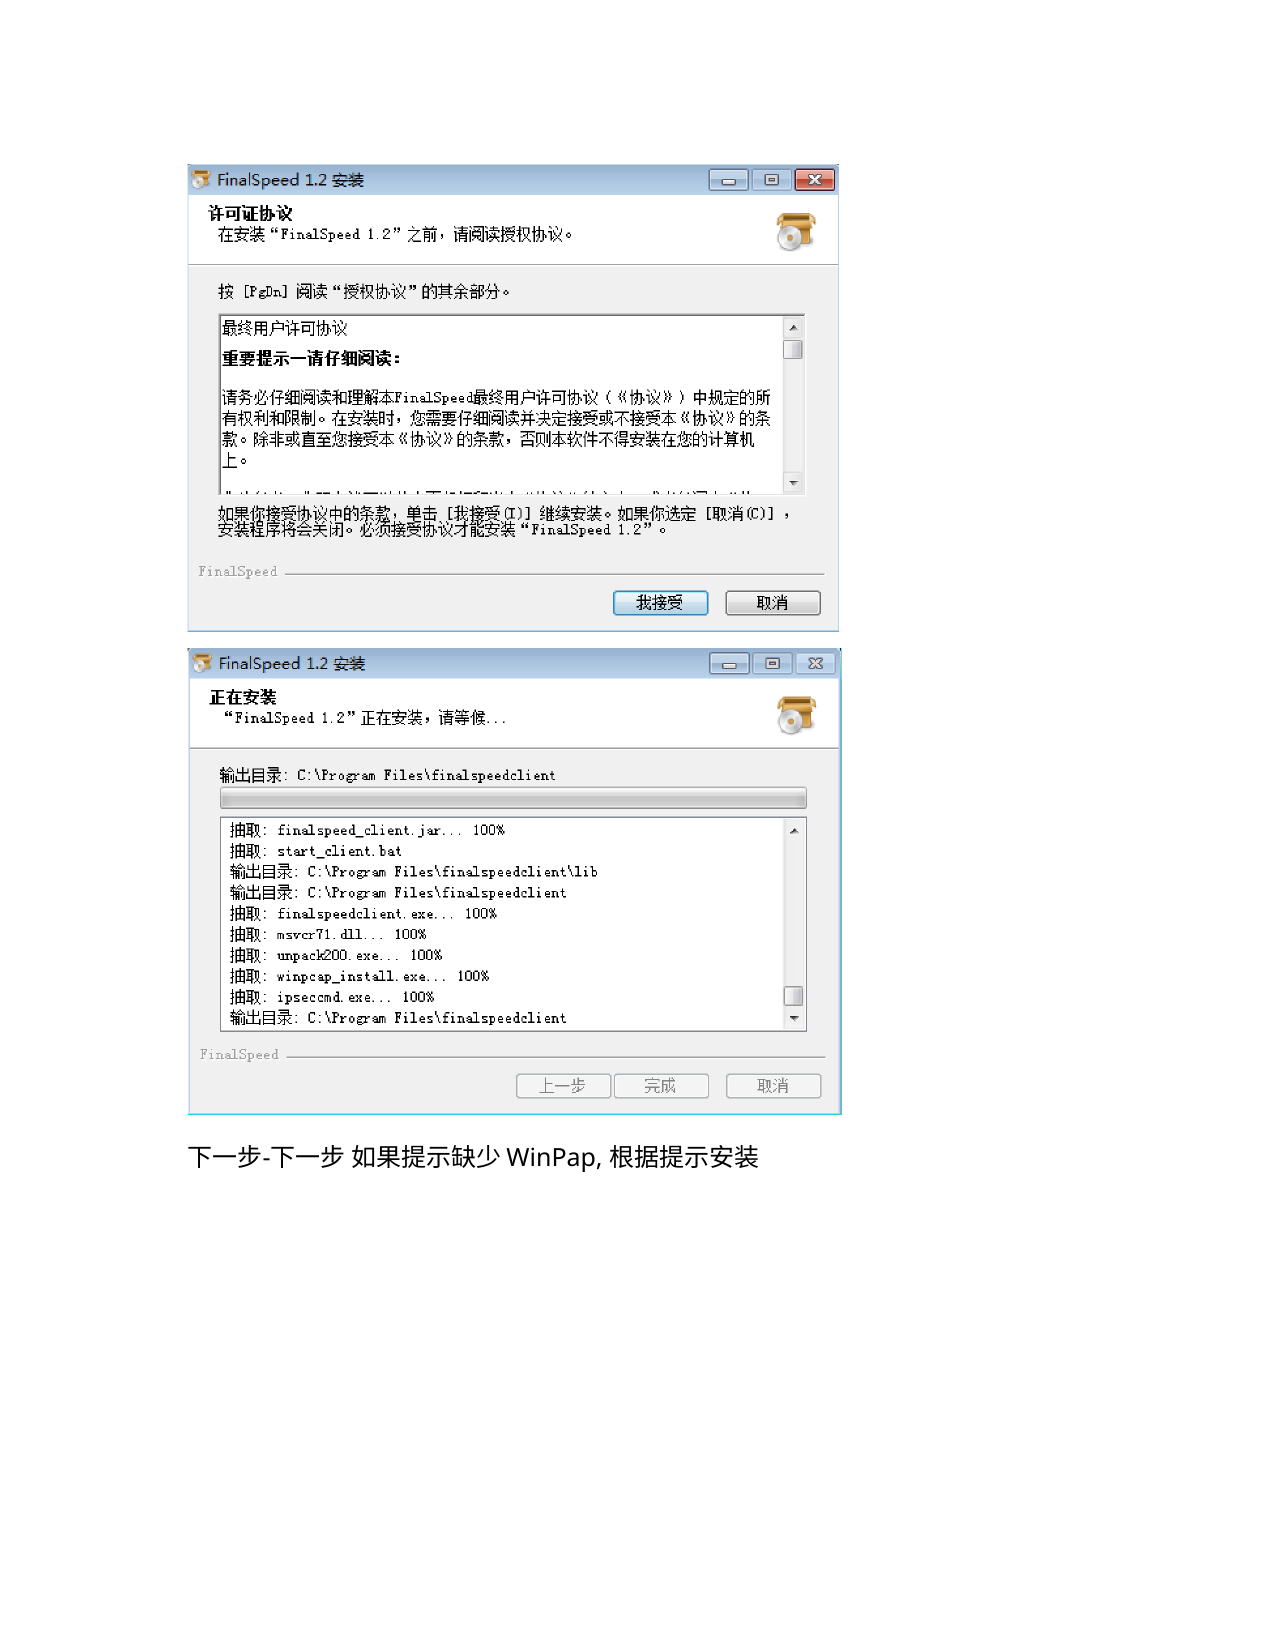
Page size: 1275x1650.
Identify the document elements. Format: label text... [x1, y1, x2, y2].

picture [187, 164, 839, 632]
list 下一步-下一步 如果提示缺少WinPap, 根据提示安装 [187, 1133, 1125, 1177]
picture [187, 648, 842, 1115]
